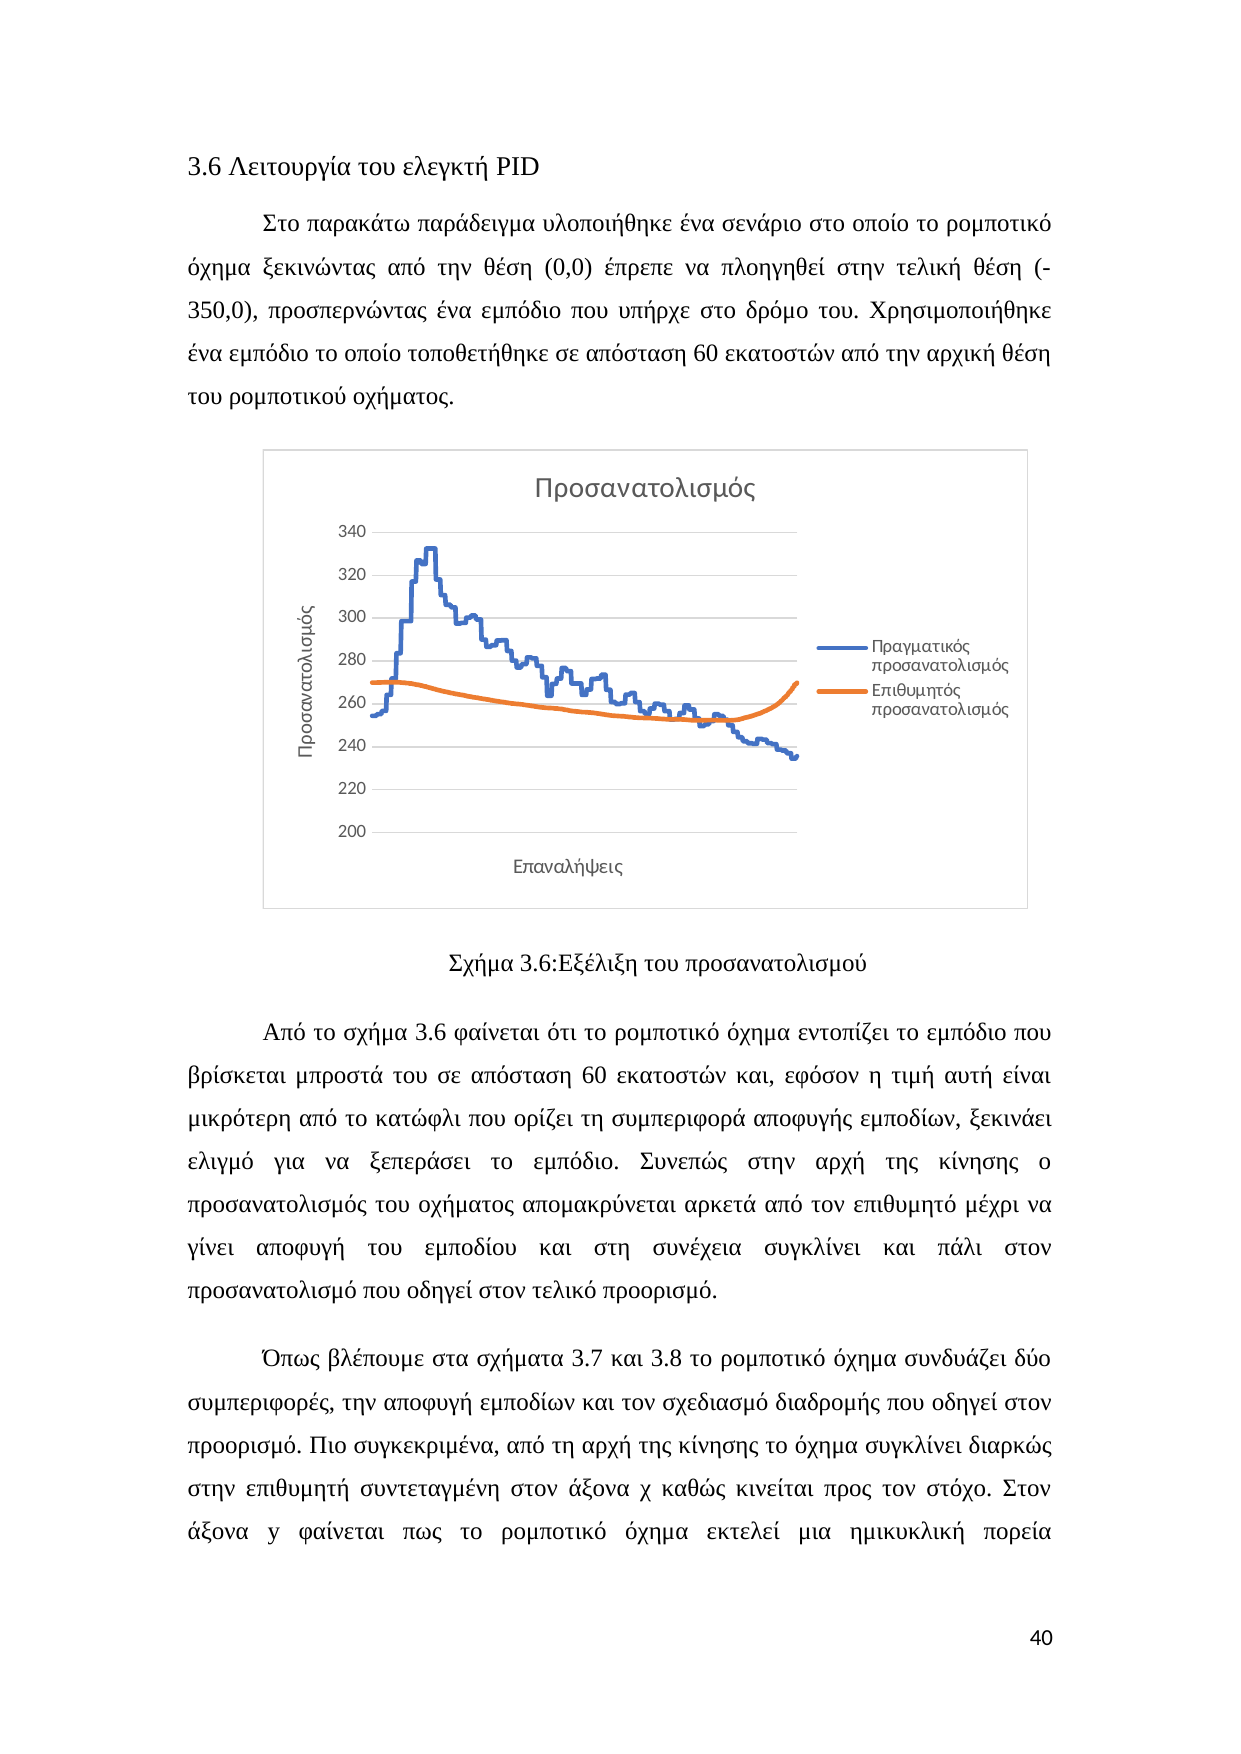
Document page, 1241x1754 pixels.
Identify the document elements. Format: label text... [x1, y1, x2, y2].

subtitle 3.6 Λειτουργία του ελεγκτή PID [187, 150, 1053, 181]
text Από το σχήμα 3.6 φαίνεται ότι το ρομποτικό όχημα εντοπίζει το εμπόδιο που βρίσκεται μπροστά του σε απόσταση 60 εκατοστών και, εφόσον η τιμή αυτή είναι μικρότερη από το κατώφλι που ορίζει τη συμπεριφορά αποφυγής εμποδίων, ξεκινάει ελιγμό για να ξεπεράσει το εμπόδιο. Συνεπώς στην αρχή της κίνησης ο προσανατολισμός του οχήματος απομακρύνεται αρκετά από τον επιθυμητό μέχρι να γίνει αποφυγή του εμποδίου και στη συνέχεια συγκλίνει και πάλι στον προσανατολισμό που οδηγεί στον τελικό προορισμό. [187, 1017, 1053, 1304]
text Σχήμα 3.6:Εξέλιξη του προσανατολισμού [187, 948, 1053, 977]
text Στο παρακάτω παράδειγμα υλοποιήθηκε ένα σενάριο στο οποίο το ρομποτικό όχημα ξεκινώντας από την θέση (0,0) έπρεπε να πλοηγηθεί στην τελική θέση (-350,0), προσπερνώντας ένα εμπόδιο που υπήρχε στο δρόμο του. Χρησιμοποιήθηκε ένα εμπόδιο το οποίο τοποθετήθηκε σε απόσταση 60 εκατοστών από την αρχική θέση του ρομποτικού οχήματος. [187, 208, 1053, 410]
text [187, 1343, 1053, 1545]
